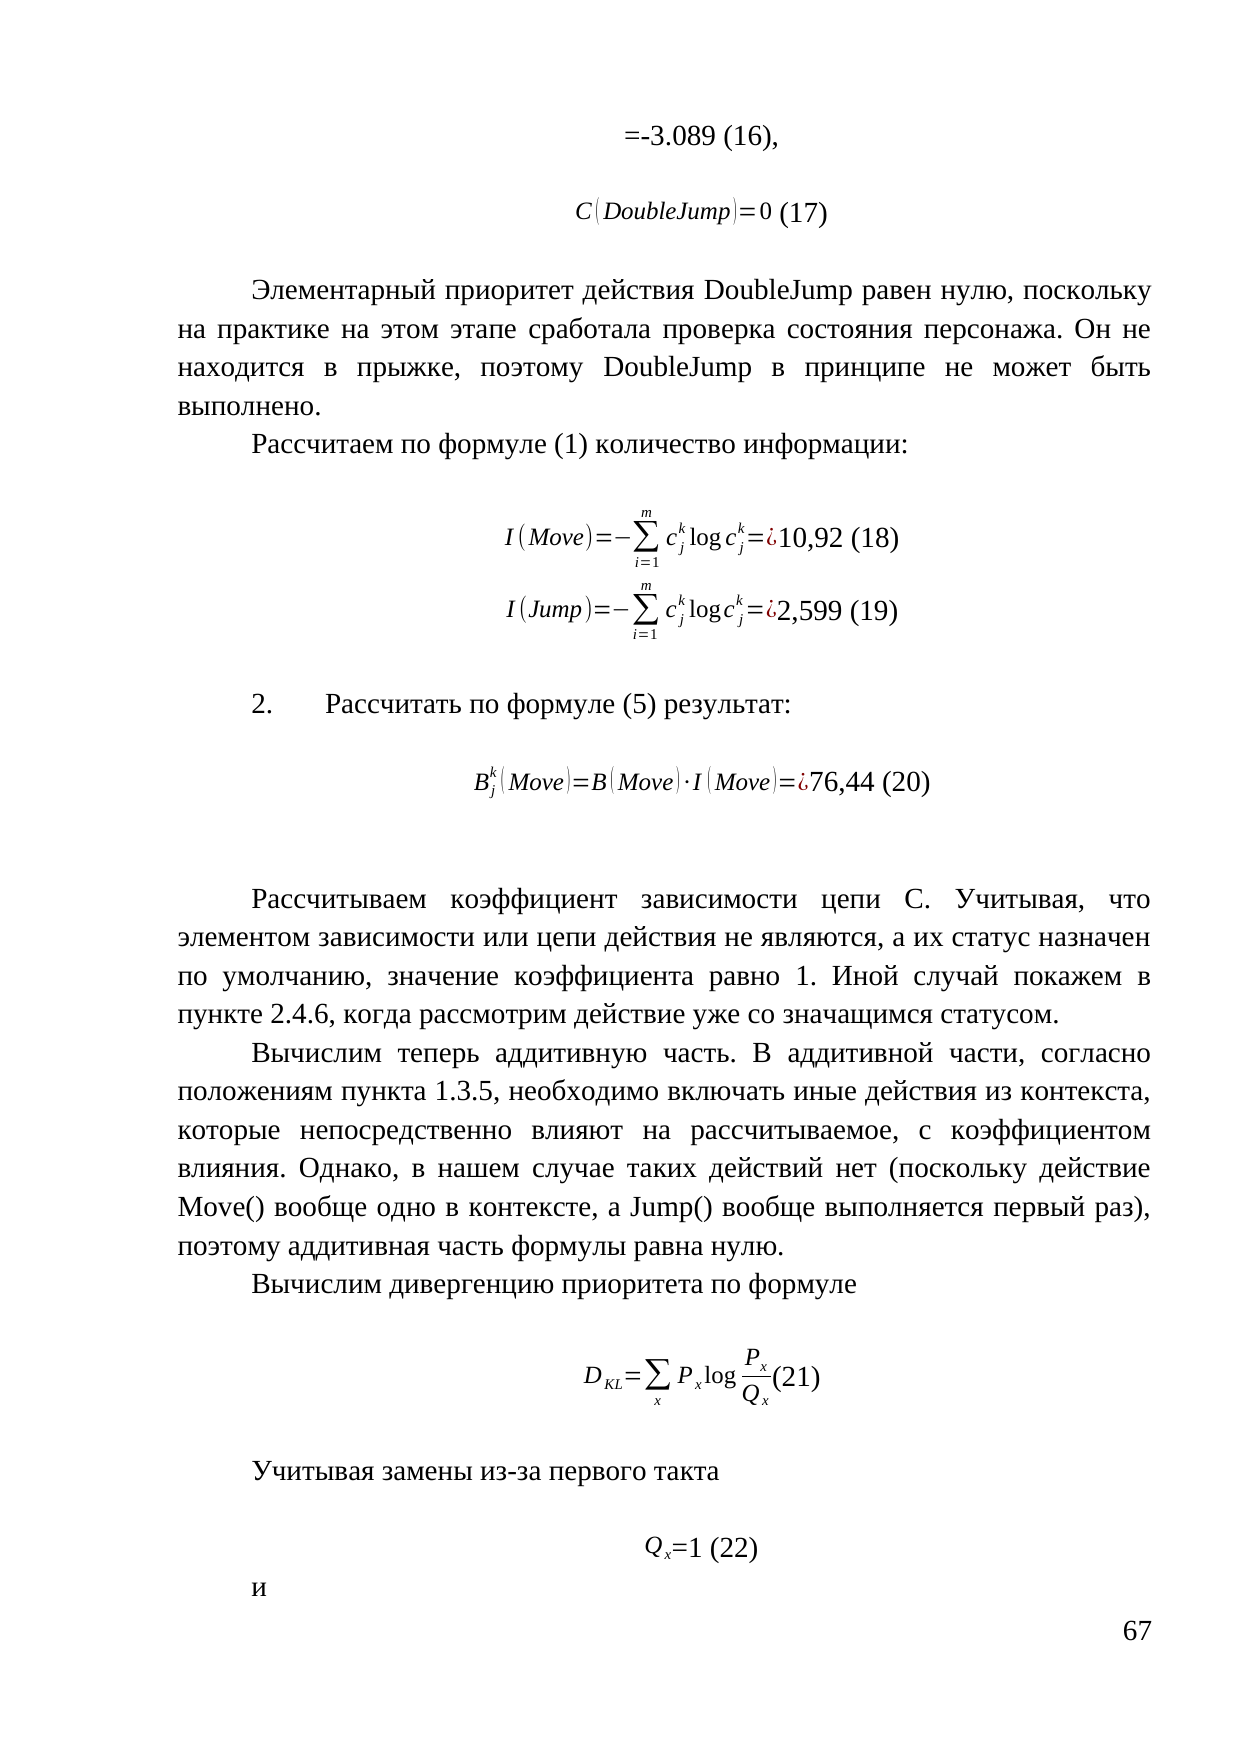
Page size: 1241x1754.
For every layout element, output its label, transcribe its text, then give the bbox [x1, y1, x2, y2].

text Рассчитаем по формуле (1) количество информации: [177, 426, 1152, 460]
text 76,44 (20) [177, 764, 1152, 799]
text и [251, 1569, 1152, 1602]
text Элементарный приоритет действия DoubleJump равен нулю, поскольку на практике на этом этапе сработала проверка состояния персонажа. Он не находится в прыжке, поэтому DoubleJump в принципе не может быть выполнено. [177, 272, 1152, 421]
text (21) [251, 1343, 1152, 1409]
text 2,599 (19) [177, 576, 1152, 643]
text Рассчитываем коэффициент зависимости цепи С. Учитывая, что элементом зависимости или цепи действия не являются, а их статус назначен по умолчанию, значение коэффициента равно 1. Иной случай покажем в пункте 2.4.6, когда рассмотрим действие уже со значащимся статусом. [177, 881, 1152, 1030]
text Вычислим дивергенцию приоритета по формуле [251, 1266, 1152, 1300]
text =-3.089 (16), [177, 118, 1152, 152]
text Учитывая замены из-за первого такта [251, 1453, 1152, 1487]
list Рассчитать по формуле (5) результат: [177, 687, 1152, 720]
text 10,92 (18) [177, 503, 1152, 571]
text (17) [177, 195, 1152, 229]
text =1 (22) [251, 1530, 1152, 1564]
text Вычислим теперь аддитивную часть. В аддитивной части, согласно положениям пункта 1.3.5, необходимо включать иные действия из контекста, которые непосредственно влияют на рассчитываемое, с коэффициентом влияния. Однако, в нашем случае таких действий нет (поскольку действие Move() вообще одно в контексте, а Jump() вообще выполняется первый раз), поэтому аддитивная часть формулы равна нулю. [177, 1035, 1152, 1261]
